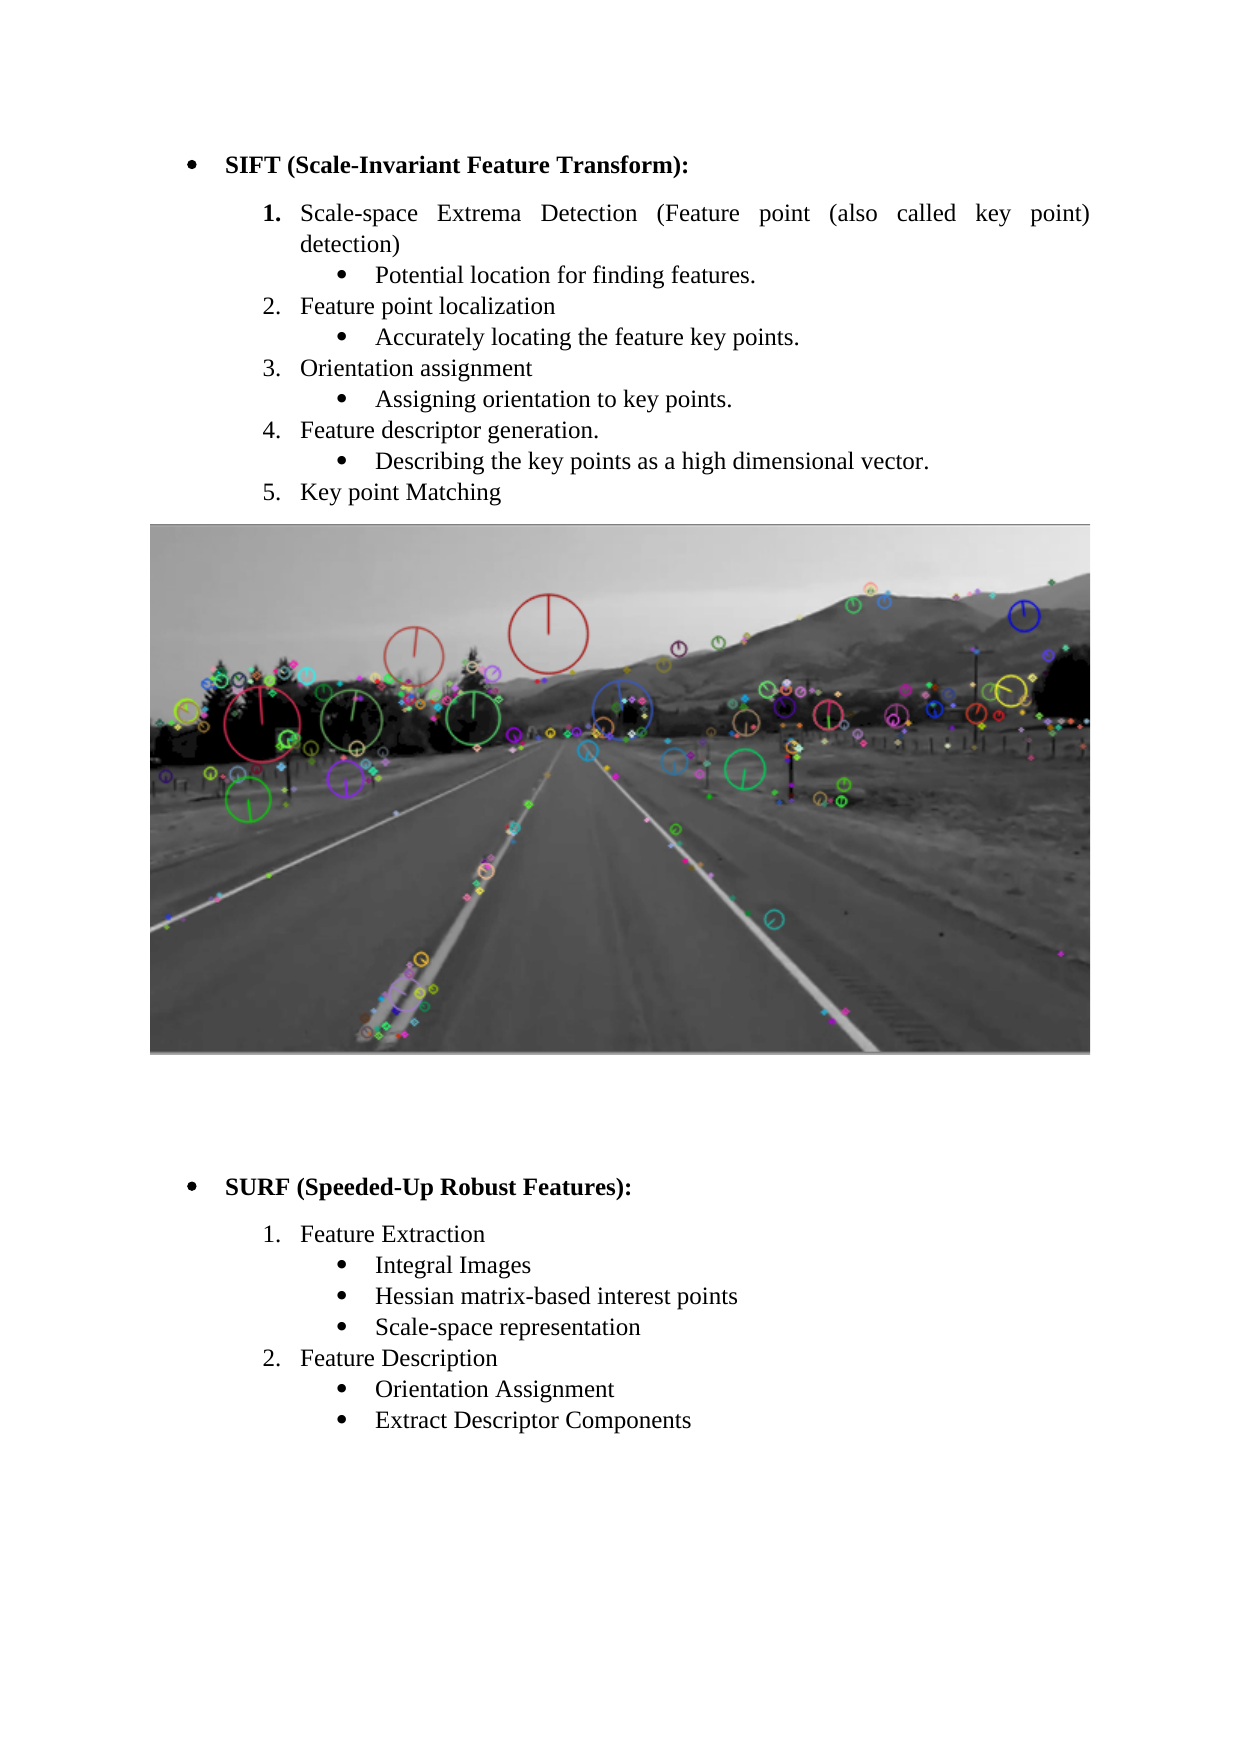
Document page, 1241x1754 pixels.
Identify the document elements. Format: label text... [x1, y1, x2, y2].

list Potential location for finding features. [337, 260, 1090, 288]
list Hessian matrix-based interest points [337, 1281, 1090, 1310]
list SIFT (Scale-Invariant Feature Transform): [187, 150, 1090, 179]
list Scale-space Extrema Detection (Feature point (also called key point) detection) [262, 198, 1090, 257]
list Extract Descriptor Components [337, 1406, 1090, 1434]
list Orientation assignment [262, 353, 1090, 382]
list Scale-space representation [337, 1312, 1090, 1341]
list Integral Images [337, 1250, 1090, 1279]
picture [150, 524, 1091, 1055]
list Feature descriptor generation. [262, 415, 1090, 444]
list Accurately locating the feature key points. [337, 322, 1090, 351]
list Orientation Assignment [337, 1374, 1090, 1403]
list Feature Extraction [262, 1219, 1090, 1248]
list Key point Matching [262, 477, 1090, 506]
list Assigning orientation to key points. [337, 384, 1090, 413]
list SURF (Speeded-Up Robust Features): [187, 1172, 1090, 1200]
list Feature point localization [262, 291, 1090, 319]
list Feature Description [262, 1343, 1090, 1372]
list Describing the key points as a high dimensional vector. [337, 446, 1090, 475]
